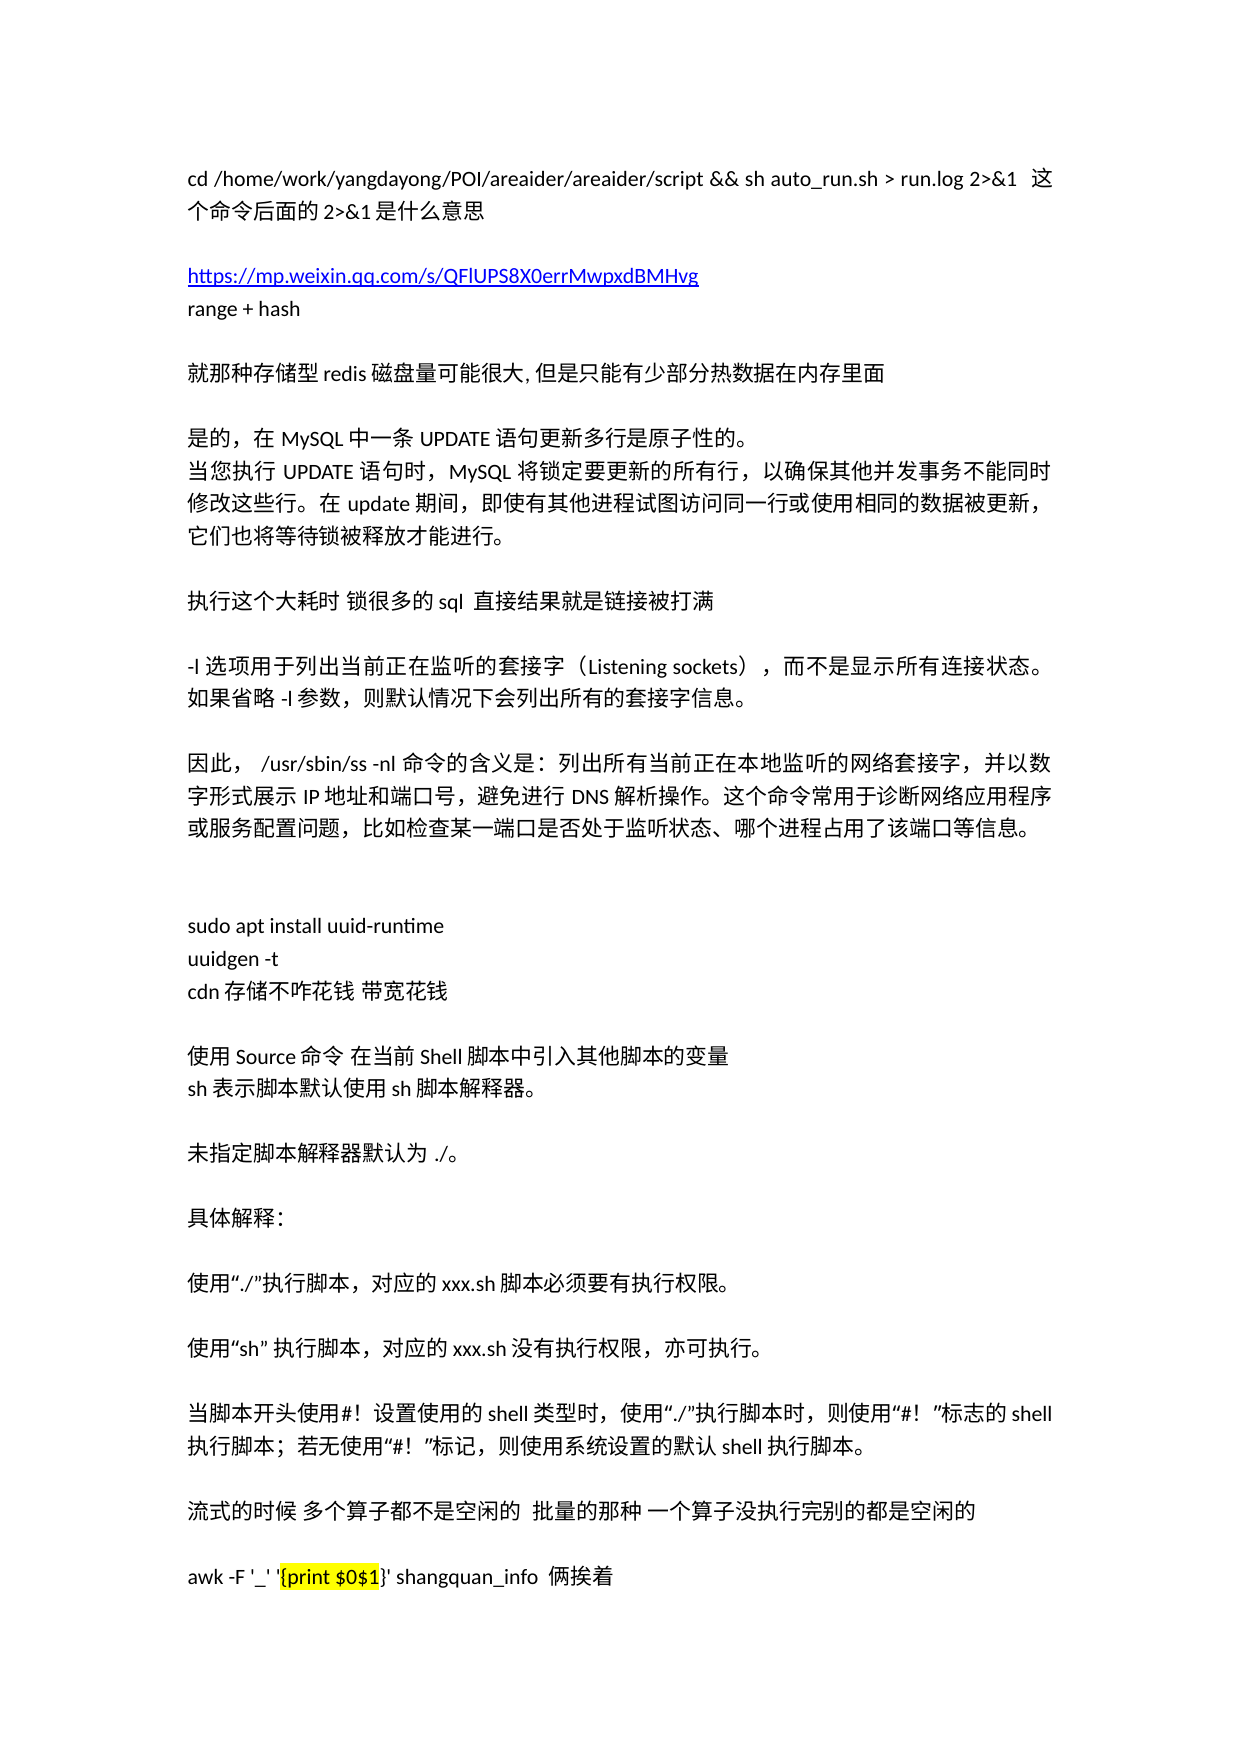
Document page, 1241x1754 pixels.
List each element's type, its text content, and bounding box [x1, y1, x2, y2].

text 使用“./”执行脚本，对应的xxx.sh脚本必须要有执行权限。 [187, 1267, 1053, 1299]
text awk -F '_' '{print $0$1}' shangquan_info 俩挨着 [187, 1559, 1053, 1592]
text 当您执行 UPDATE 语句时，MySQL 将锁定要更新的所有行，以确保其他并发事务不能同时修改这些行。在 update 期间，即使有其他进程试图访问同一行或使用相同的数据被更新，它们也将等待锁被释放才能进行。 [187, 454, 1053, 552]
text 流式的时候 多个算子都不是空闲的 批量的那种 一个算子没执行完别的都是空闲的 [187, 1494, 1053, 1527]
text 执行这个大耗时 锁很多的sql 直接结果就是链接被打满 [187, 584, 1053, 617]
text 就那种存储型redis 磁盘量可能很大, 但是只能有少部分热数据在内存里面 [187, 357, 1053, 389]
text cd /home/work/yangdayong/POI/areaider/areaider/script && sh auto_run.sh > run.log 2>&1 这个命令后面的2>&1是什么意思 [187, 162, 1053, 227]
text 使用Source命令 在当前Shell脚本中引入其他脚本的变量 [187, 1039, 1053, 1072]
text 是的，在 MySQL 中一条 UPDATE 语句更新多行是原子性的。 [187, 422, 1053, 454]
text range + hash [187, 292, 1053, 324]
text cdn存储不咋花钱 带宽花钱 [187, 974, 1053, 1007]
text 因此， /usr/sbin/ss -nl 命令的含义是：列出所有当前正在本地监听的网络套接字，并以数字形式展示 IP 地址和端口号，避免进行 DNS 解析操作。这个命令常用于诊断网络应用程序或服务配置问题，比如检查某一端口是否处于监听状态、哪个进程占用了该端口等信息。 [187, 747, 1053, 844]
text sh表示脚本默认使用sh脚本解释器。 [187, 1072, 1053, 1104]
text 当脚本开头使用#！设置使用的shell类型时，使用“./”执行脚本时，则使用“#！”标志的shell执行脚本；若无使用“#！”标记，则使用系统设置的默认shell执行脚本。 [187, 1397, 1053, 1462]
text sudo apt install uuid-runtime [187, 909, 1053, 942]
text 未指定脚本解释器默认为 ./。 [187, 1137, 1053, 1169]
text 具体解释： [187, 1202, 1053, 1234]
text -l 选项用于列出当前正在监听的套接字（Listening sockets），而不是显示所有连接状态。如果省略 -l 参数，则默认情况下会列出所有的套接字信息。 [187, 649, 1053, 714]
text 使用“sh” 执行脚本，对应的xxx.sh没有执行权限，亦可执行。 [187, 1332, 1053, 1364]
text https://mp.weixin.qq.com/s/QFlUPS8X0errMwpxdBMHvg [187, 259, 1053, 292]
text uuidgen -t [187, 942, 1053, 974]
